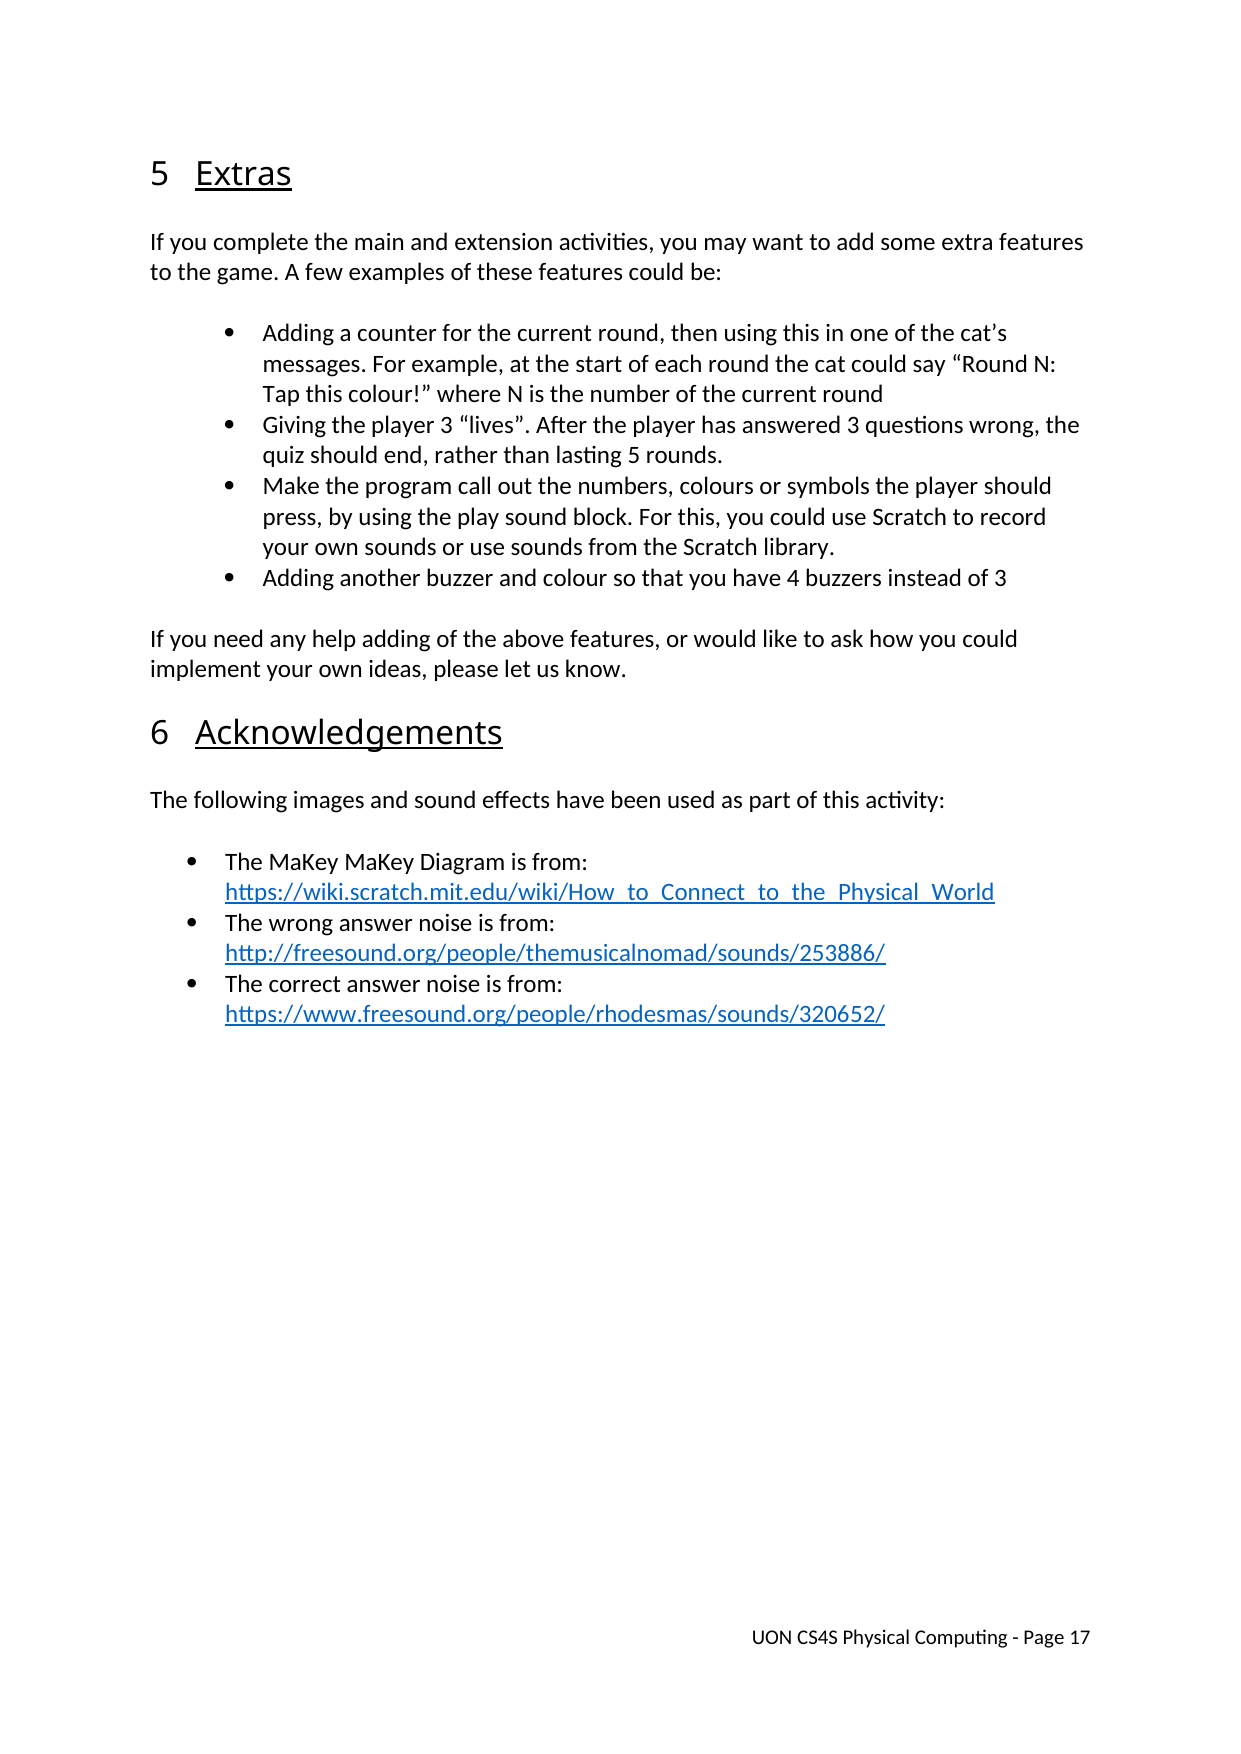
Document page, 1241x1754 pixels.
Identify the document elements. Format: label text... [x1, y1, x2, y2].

list The correct answer noise is from: https://www.freesound.org/people/rhodesmas/sounds/320652/ [187, 968, 1090, 1029]
list The wrong answer noise is from: http://freesound.org/people/themusicalnomad/sounds/253886/ [187, 907, 1090, 968]
subtitle Acknowledgements [150, 709, 1090, 754]
list Adding a counter for the current round, then using this in one of the cat’s messages. For example, at the start of each round the cat could say “Round N: Tap this colour!” where N is the number of the current round [225, 317, 1090, 409]
text If you complete the main and extension activities, you may want to add some extra features to the game. A few examples of these features could be: [150, 226, 1090, 287]
list Giving the player 3 “lives”. After the player has answered 3 questions wrong, the quiz should end, rather than lasting 5 rounds. [225, 409, 1090, 470]
list Adding another buzzer and colour so that you have 4 buzzers instead of 3 [225, 562, 1090, 592]
list Make the program call out the numbers, colours or symbols the player should press, by using the play sound block. For this, you could use Scratch to record your own sounds or use sounds from the Scratch library. [225, 470, 1090, 562]
subtitle Extras [150, 150, 1090, 195]
text The following images and sound effects have been used as part of this activity: [150, 785, 1090, 815]
list The MaKey MaKey Diagram is from: https://wiki.scratch.mit.edu/wiki/How_to_Connect_to_the_Physical_World [187, 846, 1090, 907]
text If you need any help adding of the above features, or would like to ask how you could implement your own ideas, please let us know. [150, 623, 1090, 684]
